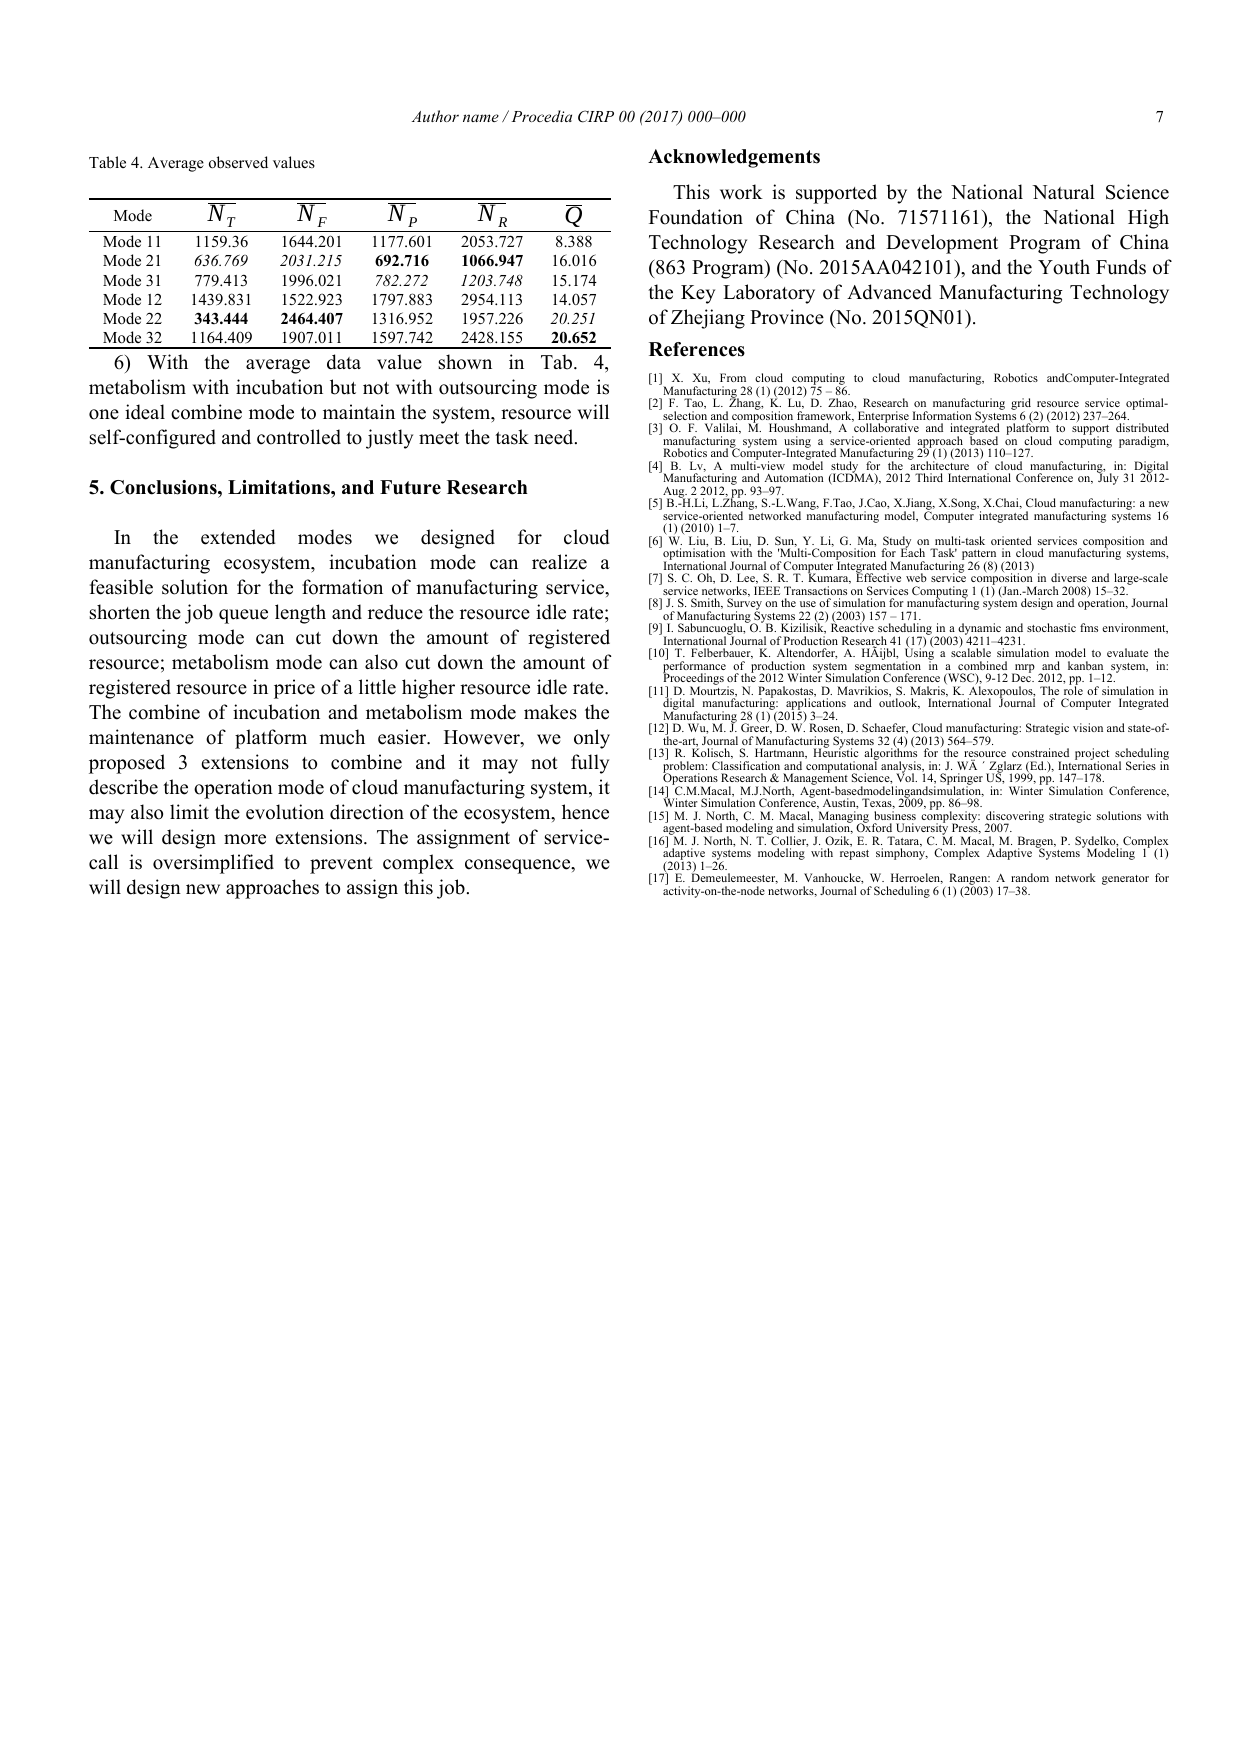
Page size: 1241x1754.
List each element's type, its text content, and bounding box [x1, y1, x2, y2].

text [15] M. J. North, C. M. Macal, Managing business complexity: discovering strategic solutions with agent-based modeling and simulation, Oxford University Press, 2007. [648, 810, 1170, 835]
table_header [266, 200, 357, 231]
table_cell 1177.601 [357, 232, 447, 251]
table_cell 14.057 [537, 290, 611, 309]
text [1] X. Xu, From cloud computing to cloud manufacturing, Robotics andComputer-Integrated Manufacturing 28 (1) (2012) 75 – 86. [648, 373, 1170, 398]
table_cell Mode 22 [89, 309, 176, 328]
table_cell 1066.947 [447, 251, 537, 270]
table_cell 782.272 [357, 270, 447, 289]
table_cell 1644.201 [266, 232, 357, 251]
text Table 4. Average observed values [89, 152, 611, 173]
table_header Mode [89, 200, 176, 231]
text 6) With the average data value shown in Tab. 4, metabolism with incubation but not with outsourcing mode is one ideal combine mode to maintain the system, resource will self-configured and controlled to justly meet the task need. [89, 349, 611, 449]
text In the extended modes we designed for cloud manufacturing ecosystem, incubation mode can realize a feasible solution for the formation of manufacturing service, shorten the job queue length and reduce the resource idle rate; outsourcing mode can cut down the amount of registered resource; metabolism mode can also cut down the amount of registered resource in price of a little higher resource idle rate. The combine of incubation and metabolism mode makes the maintenance of platform much easier. However, we only proposed 3 extensions to combine and it may not fully describe the operation mode of cloud manufacturing system, it may also limit the evolution direction of the ecosystem, hence we will design more extensions. The assignment of service-call is oversimplified to prevent complex consequence, we will design new approaches to assign this job. [89, 524, 611, 899]
table_cell 2428.155 [447, 328, 537, 347]
table_cell Mode 12 [89, 290, 176, 309]
text [4] B. Lv, A multi-view model study for the architecture of cloud manufacturing, in: Digital Manufacturing and Automation (ICDMA), 2012 Third International Conference on, July 31 2012-Aug. 2 2012, pp. 93–97. [648, 460, 1170, 498]
table_cell 636.769 [176, 251, 266, 270]
table_cell 1797.883 [357, 290, 447, 309]
text [9] I. Sabuncuoglu, O. B. Kizilisik, Reactive scheduling in a dynamic and stochastic fms environment, International Journal of Production Research 41 (17) (2003) 4211–4231. [648, 623, 1170, 648]
table_cell 20.251 [537, 309, 611, 328]
table_cell 1522.923 [266, 290, 357, 309]
table_header [537, 200, 611, 231]
table_cell 1957.226 [447, 309, 537, 328]
table_cell 16.016 [537, 251, 611, 270]
text Acknowledgements [648, 152, 1170, 166]
table_cell 1597.742 [357, 328, 447, 347]
table_cell Mode 32 [89, 328, 176, 347]
table_cell 779.413 [176, 270, 266, 289]
table_cell 1907.011 [266, 328, 357, 347]
text [14] C.M.Macal, M.J.North, Agent-basedmodelingandsimulation, in: Winter Simulation Conference, Winter Simulation Conference, Austin, Texas, 2009, pp. 86–98. [648, 785, 1170, 810]
table_header [447, 200, 537, 231]
table_cell 343.444 [176, 309, 266, 328]
table_cell 20.652 [537, 328, 611, 347]
text [10] T. Felberbauer, K. Altendorfer, A. HÃijbl, Using a scalable simulation model to evaluate the performance of production system segmentation in a combined mrp and kanban system, in: Proceedings of the 2012 Winter Simulation Conference (WSC), 9-12 Dec. 2012, pp. 1–12. [648, 648, 1170, 685]
text [5] B.-H.Li, L.Zhang, S.-L.Wang, F.Tao, J.Cao, X.Jiang, X.Song, X.Chai, Cloud manufacturing: a new service-oriented networked manufacturing model, Computer integrated manufacturing systems 16 (1) (2010) 1–7. [648, 498, 1170, 535]
text [11] D. Mourtzis, N. Papakostas, D. Mavrikios, S. Makris, K. Alexopoulos, The role of simulation in digital manufacturing: applications and outlook, International Journal of Computer Integrated Manufacturing 28 (1) (2015) 3–24. [648, 685, 1170, 723]
table_header [357, 200, 447, 231]
text References [648, 341, 1170, 360]
text [3] O. F. Valilai, M. Houshmand, A collaborative and integrated platform to support distributed manufacturing system using a service-oriented approach based on cloud computing paradigm, Robotics and Computer-Integrated Manufacturing 29 (1) (2013) 110–127. [648, 423, 1170, 460]
table_cell Mode 11 [89, 232, 176, 251]
table_cell 2053.727 [447, 232, 537, 251]
table_cell 1203.748 [447, 270, 537, 289]
text [12] D. Wu, M. J. Greer, D. W. Rosen, D. Schaefer, Cloud manufacturing: Strategic vision and state-of-the-art, Journal of Manufacturing Systems 32 (4) (2013) 564–579. [648, 723, 1170, 748]
text [7] S. C. Oh, D. Lee, S. R. T. Kumara, Effective web service composition in diverse and large-scale service networks, IEEE Transactions on Services Computing 1 (1) (Jan.-March 2008) 15–32. [648, 573, 1170, 598]
table_cell 15.174 [537, 270, 611, 289]
table_cell 2031.215 [266, 251, 357, 270]
table_cell Mode 21 [89, 251, 176, 270]
table_cell 2954.113 [447, 290, 537, 309]
text [6] W. Liu, B. Liu, D. Sun, Y. Li, G. Ma, Study on multi-task oriented services composition and optimisation with the 'Multi-Composition for Each Task' pattern in cloud manufacturing systems, International Journal of Computer Integrated Manufacturing 26 (8) (2013) [648, 535, 1170, 573]
table_header [176, 200, 266, 231]
text [16] M. J. North, N. T. Collier, J. Ozik, E. R. Tatara, C. M. Macal, M. Bragen, P. Sydelko, Complex adaptive systems modeling with repast simphony, Complex Adaptive Systems Modeling 1 (1) (2013) 1–26. [648, 835, 1170, 873]
text This work is supported by the National Natural Science Foundation of China (No. 71571161), the National High Technology Research and Development Program of China (863 Program) (No. 2015AA042101), and the Youth Funds of the Key Laboratory of Advanced Manufacturing Technology of Zhejiang Province (No. 2015QN01). [648, 179, 1170, 329]
text [13] R. Kolisch, S. Hartmann, Heuristic algorithms for the resource constrained project scheduling problem: Classification and computational analysis, in: J. WÄ ´ Zglarz (Ed.), International Series in Operations Research & Management Science, Vol. 14, Springer US, 1999, pp. 147–178. [648, 748, 1170, 785]
table_cell 8.388 [537, 232, 611, 251]
table_cell 2464.407 [266, 309, 357, 328]
text [2] F. Tao, L. Zhang, K. Lu, D. Zhao, Research on manufacturing grid resource service optimal-selection and composition framework, Enterprise Information Systems 6 (2) (2012) 237–264. [648, 398, 1170, 423]
table_cell 1996.021 [266, 270, 357, 289]
table_cell 692.716 [357, 251, 447, 270]
table_cell 1316.952 [357, 309, 447, 328]
text Conclusions, Limitations, and Future Research [89, 474, 611, 499]
table_cell 1439.831 [176, 290, 266, 309]
table_cell Mode 31 [89, 270, 176, 289]
table_cell 1159.36 [176, 232, 266, 251]
table_cell 1164.409 [176, 328, 266, 347]
text [17] E. Demeulemeester, M. Vanhoucke, W. Herroelen, Rangen: A random network generator for activity-on-the-node networks, Journal of Scheduling 6 (1) (2003) 17–38. [648, 873, 1170, 898]
text [8] J. S. Smith, Survey on the use of simulation for manufacturing system design and operation, Journal of Manufacturing Systems 22 (2) (2003) 157 – 171. [648, 598, 1170, 623]
